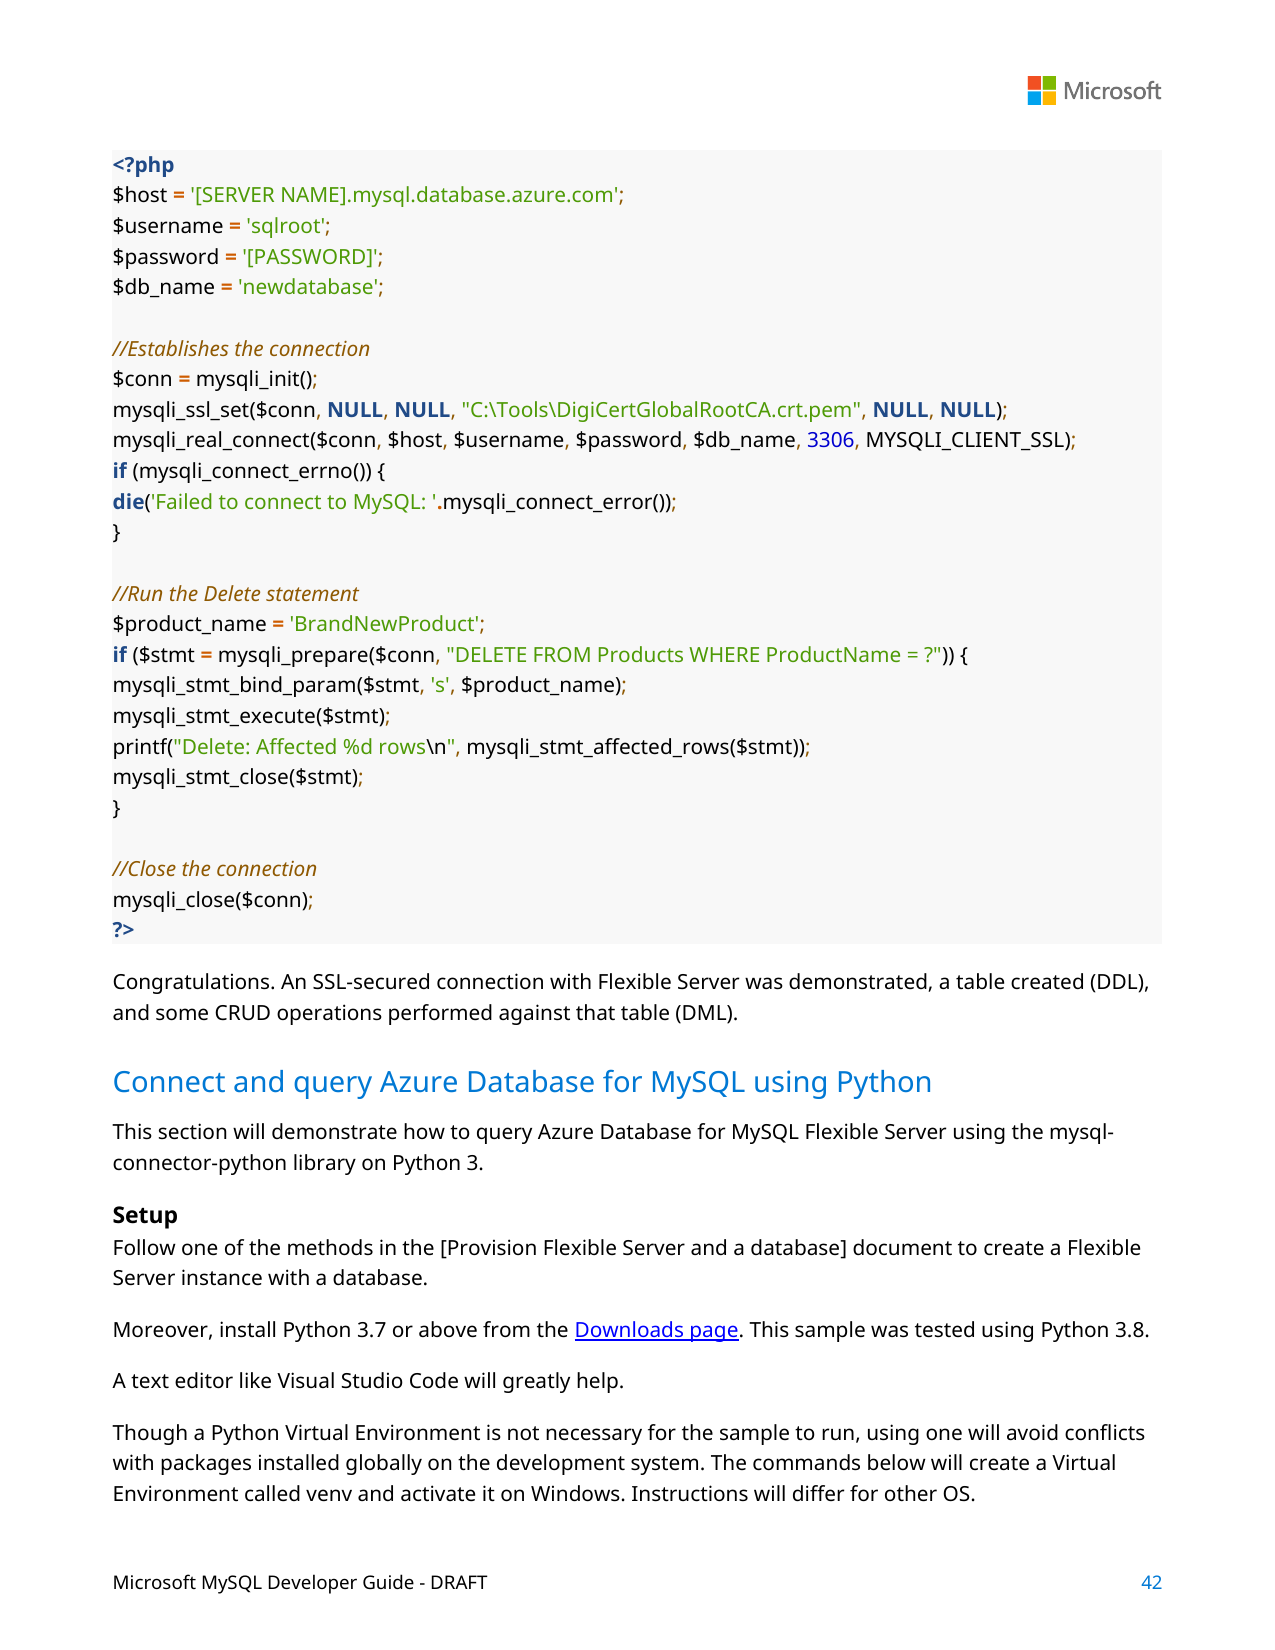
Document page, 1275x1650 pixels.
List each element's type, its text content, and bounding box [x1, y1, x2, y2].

text A text editor like Visual Studio Code will greatly help. [112, 1366, 1162, 1395]
subtitle Setup [112, 1199, 1162, 1230]
text <?php $host = '[SERVER NAME].mysql.database.azure.com'; $username = 'sqlroot'; $password = '[PASSWORD]'; $db_name = 'newdatabase'; //Establishes the connection $conn = mysqli_init(); mysqli_ssl_set($conn, NULL, NULL, "C:\Tools\DigiCertGlobalRootCA.crt.pem", NULL, NULL); mysqli_real_connect($conn, $host, $username, $password, $db_name, 3306, MYSQLI_CLIENT_SSL); if (mysqli_connect_errno()) { die('Failed to connect to MySQL: '.mysqli_connect_error()); } //Run the Delete statement $product_name = 'BrandNewProduct'; if ($stmt = mysqli_prepare($conn, "DELETE FROM Products WHERE ProductName = ?")) { mysqli_stmt_bind_param($stmt, 's', $product_name); mysqli_stmt_execute($stmt); printf("Delete: Affected %d rows\n", mysqli_stmt_affected_rows($stmt)); mysqli_stmt_close($stmt); } //Close the connection mysqli_close($conn); ?> [112, 150, 1162, 944]
text Moreover, install Python 3.7 or above from the Downloads page. This sample was tested using Python 3.8. [112, 1315, 1162, 1343]
text This section will demonstrate how to query Azure Database for MySQL Flexible Server using the mysql-connector-python library on Python 3. [112, 1117, 1162, 1176]
text Congratulations. An SSL-secured connection with Flexible Server was demonstrated, a table created (DDL), and some CRUD operations performed against that table (DML). [112, 967, 1162, 1026]
text Follow one of the methods in the [Provision Flexible Server and a database] document to create a Flexible Server instance with a database. [112, 1233, 1162, 1292]
subtitle Connect and query Azure Database for MySQL using Python [112, 1062, 1162, 1101]
text Though a Python Virtual Environment is not necessary for the sample to run, using one will avoid conflicts with packages installed globally on the development system. The commands below will create a Virtual Environment called venv and activate it on Windows. Instructions will differ for other OS. [112, 1418, 1162, 1507]
picture [1026, 75, 1163, 107]
